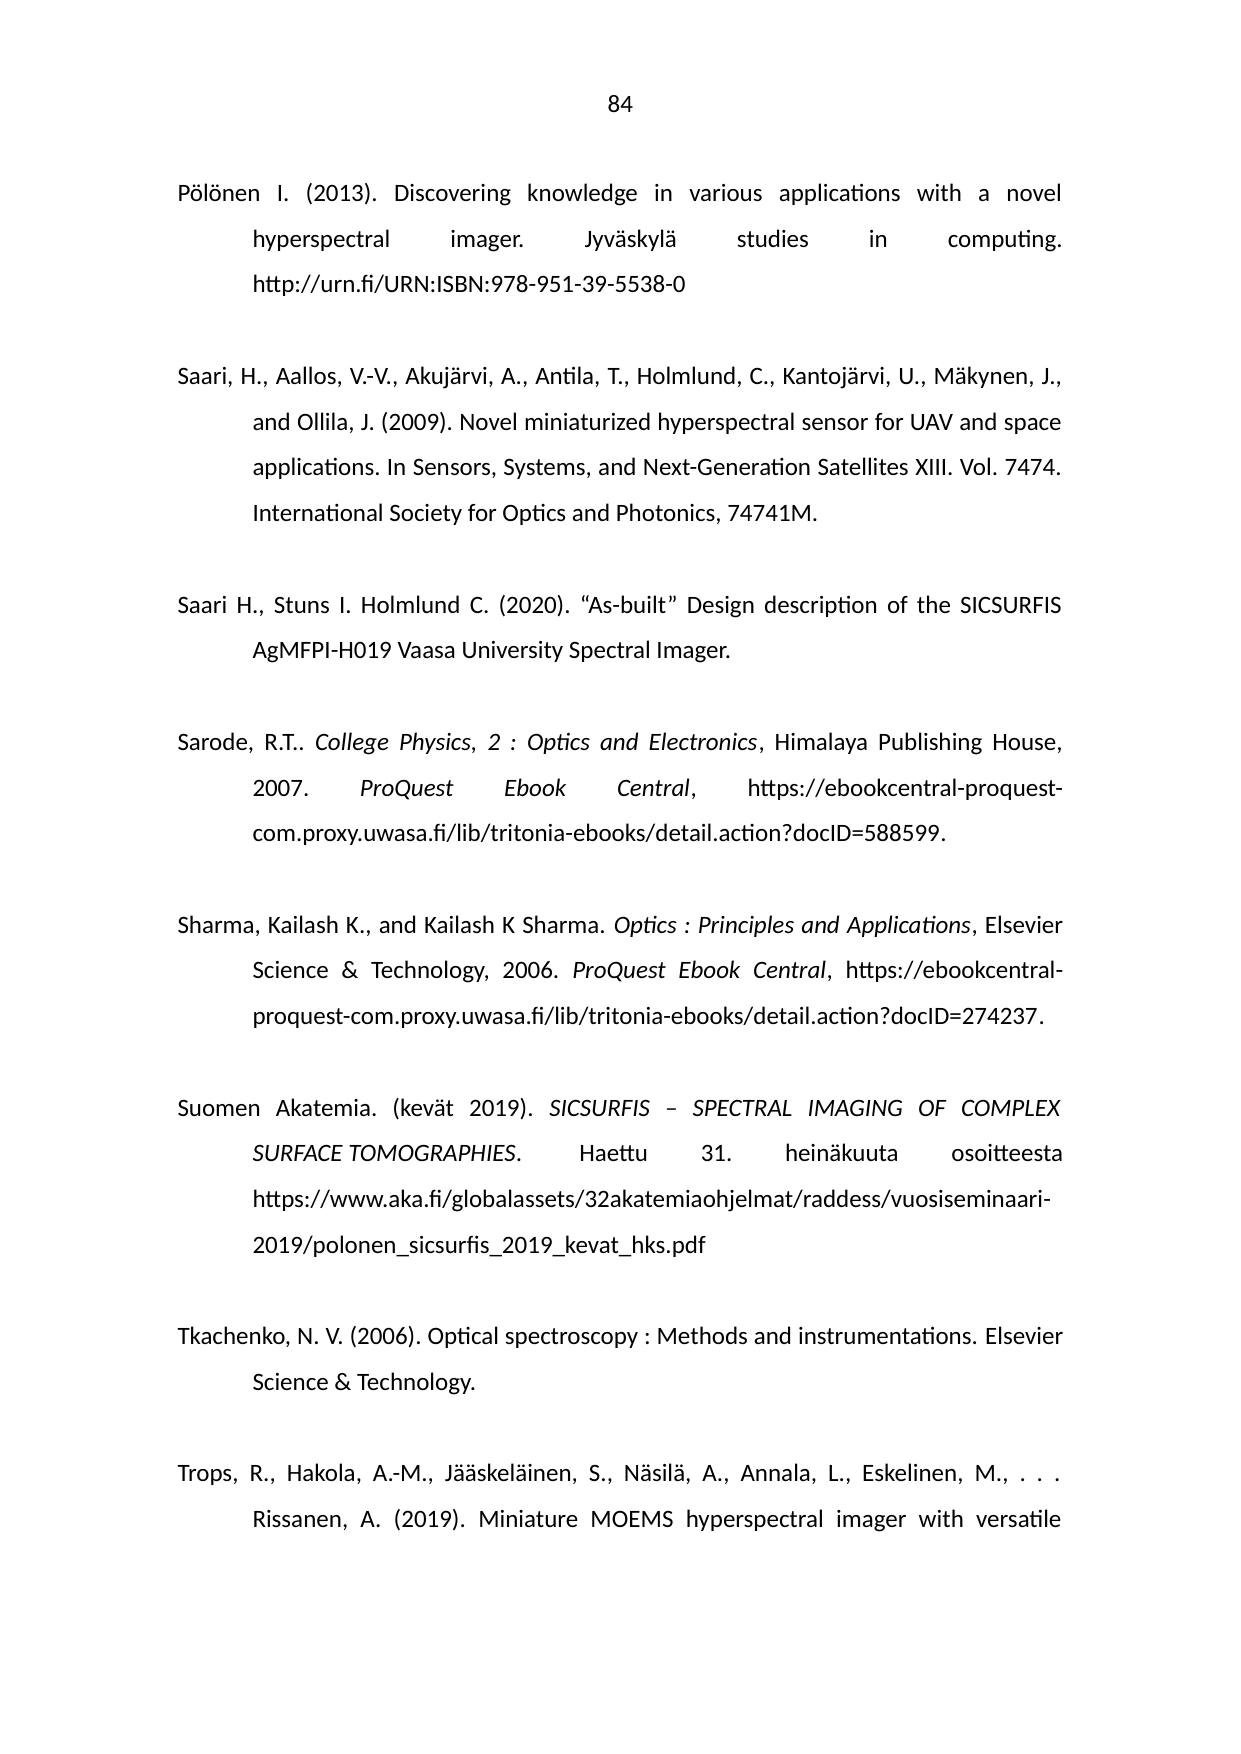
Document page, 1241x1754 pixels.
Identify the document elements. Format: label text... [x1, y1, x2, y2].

text Tkachenko, N. V. (2006). Optical spectroscopy : Methods and instrumentations. Elsevier Science & Technology. [177, 1320, 1063, 1397]
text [177, 1458, 1063, 1534]
text Pölönen I. (2013). Discovering knowledge in various applications with a novel hyperspectral imager. Jyväskylä studies in computing. http://urn.fi/URN:ISBN:978-951-39-5538-0 [177, 177, 1063, 299]
text Suomen Akatemia. (kevät 2019). SICSURFIS – SPECTRAL IMAGING OF COMPLEX SURFACE TOMOGRAPHIES. Haettu 31. heinäkuuta osoitteesta https://www.aka.fi/globalassets/32akatemiaohjelmat/raddess/vuosiseminaari-2019/polonen_sicsurfis_2019_kevat_hks.pdf [177, 1092, 1063, 1259]
text Sarode, R.T.. College Physics, 2 : Optics and Electronics, Himalaya Publishing House, 2007. ProQuest Ebook Central, https://ebookcentral-proquest-com.proxy.uwasa.fi/lib/tritonia-ebooks/detail.action?docID=588599. [177, 726, 1063, 848]
text Saari, H., Aallos, V.-V., Akujärvi, A., Antila, T., Holmlund, C., Kantojärvi, U., Mäkynen, J., and Ollila, J. (2009). Novel miniaturized hyperspectral sensor for UAV and space applications. In Sensors, Systems, and Next-Generation Satellites XIII. Vol. 7474. International Society for Optics and Photonics, 74741M. [177, 360, 1063, 528]
text Sharma, Kailash K., and Kailash K Sharma. Optics : Principles and Applications, Elsevier Science & Technology, 2006. ProQuest Ebook Central, https://ebookcentral-proquest-com.proxy.uwasa.fi/lib/tritonia-ebooks/detail.action?docID=274237. [177, 909, 1063, 1031]
text Saari H., Stuns I. Holmlund C. (2020). “As-built” Design description of the SICSURFIS AgMFPI-H019 Vaasa University Spectral Imager. [177, 589, 1063, 665]
